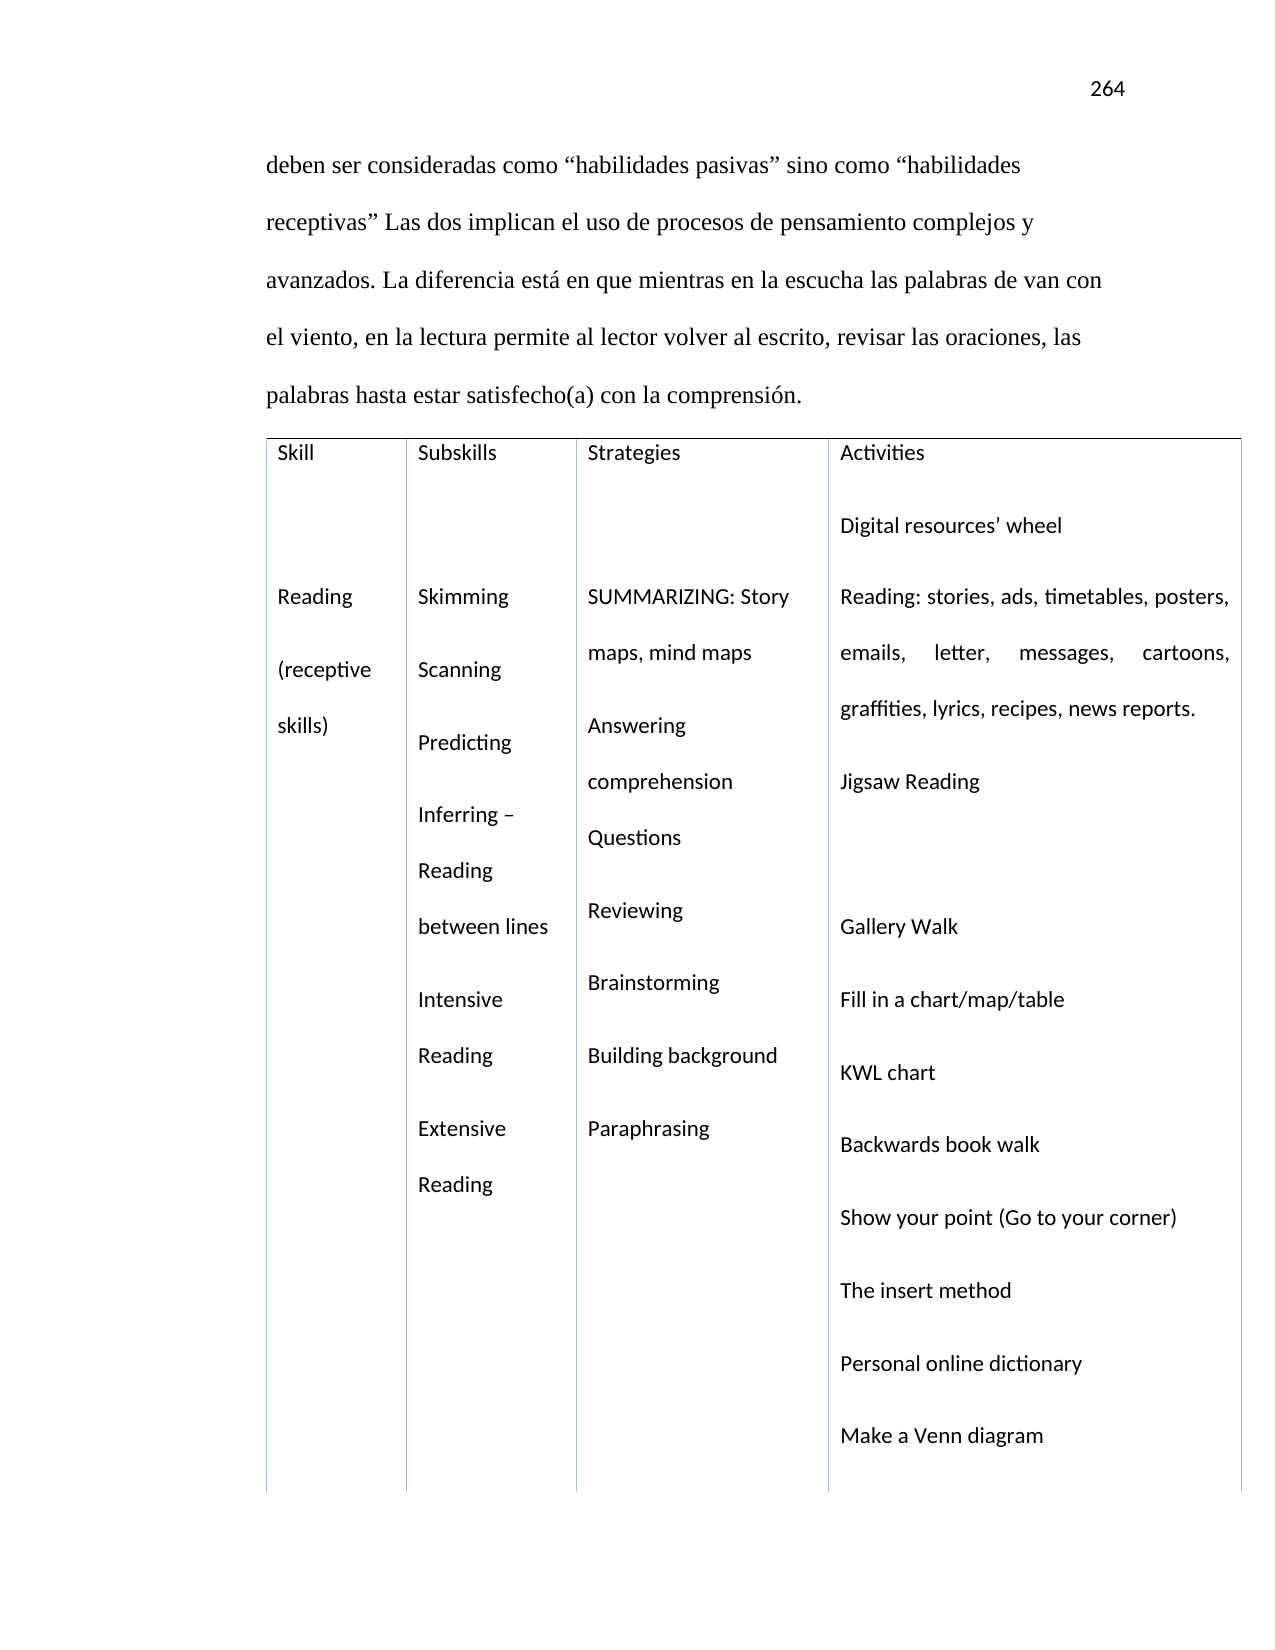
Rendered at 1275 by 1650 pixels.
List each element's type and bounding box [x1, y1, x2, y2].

text [266, 150, 1125, 409]
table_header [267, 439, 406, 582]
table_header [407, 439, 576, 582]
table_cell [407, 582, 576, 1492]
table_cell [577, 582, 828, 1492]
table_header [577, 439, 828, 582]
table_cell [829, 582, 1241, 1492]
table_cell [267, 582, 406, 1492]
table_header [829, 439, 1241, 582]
